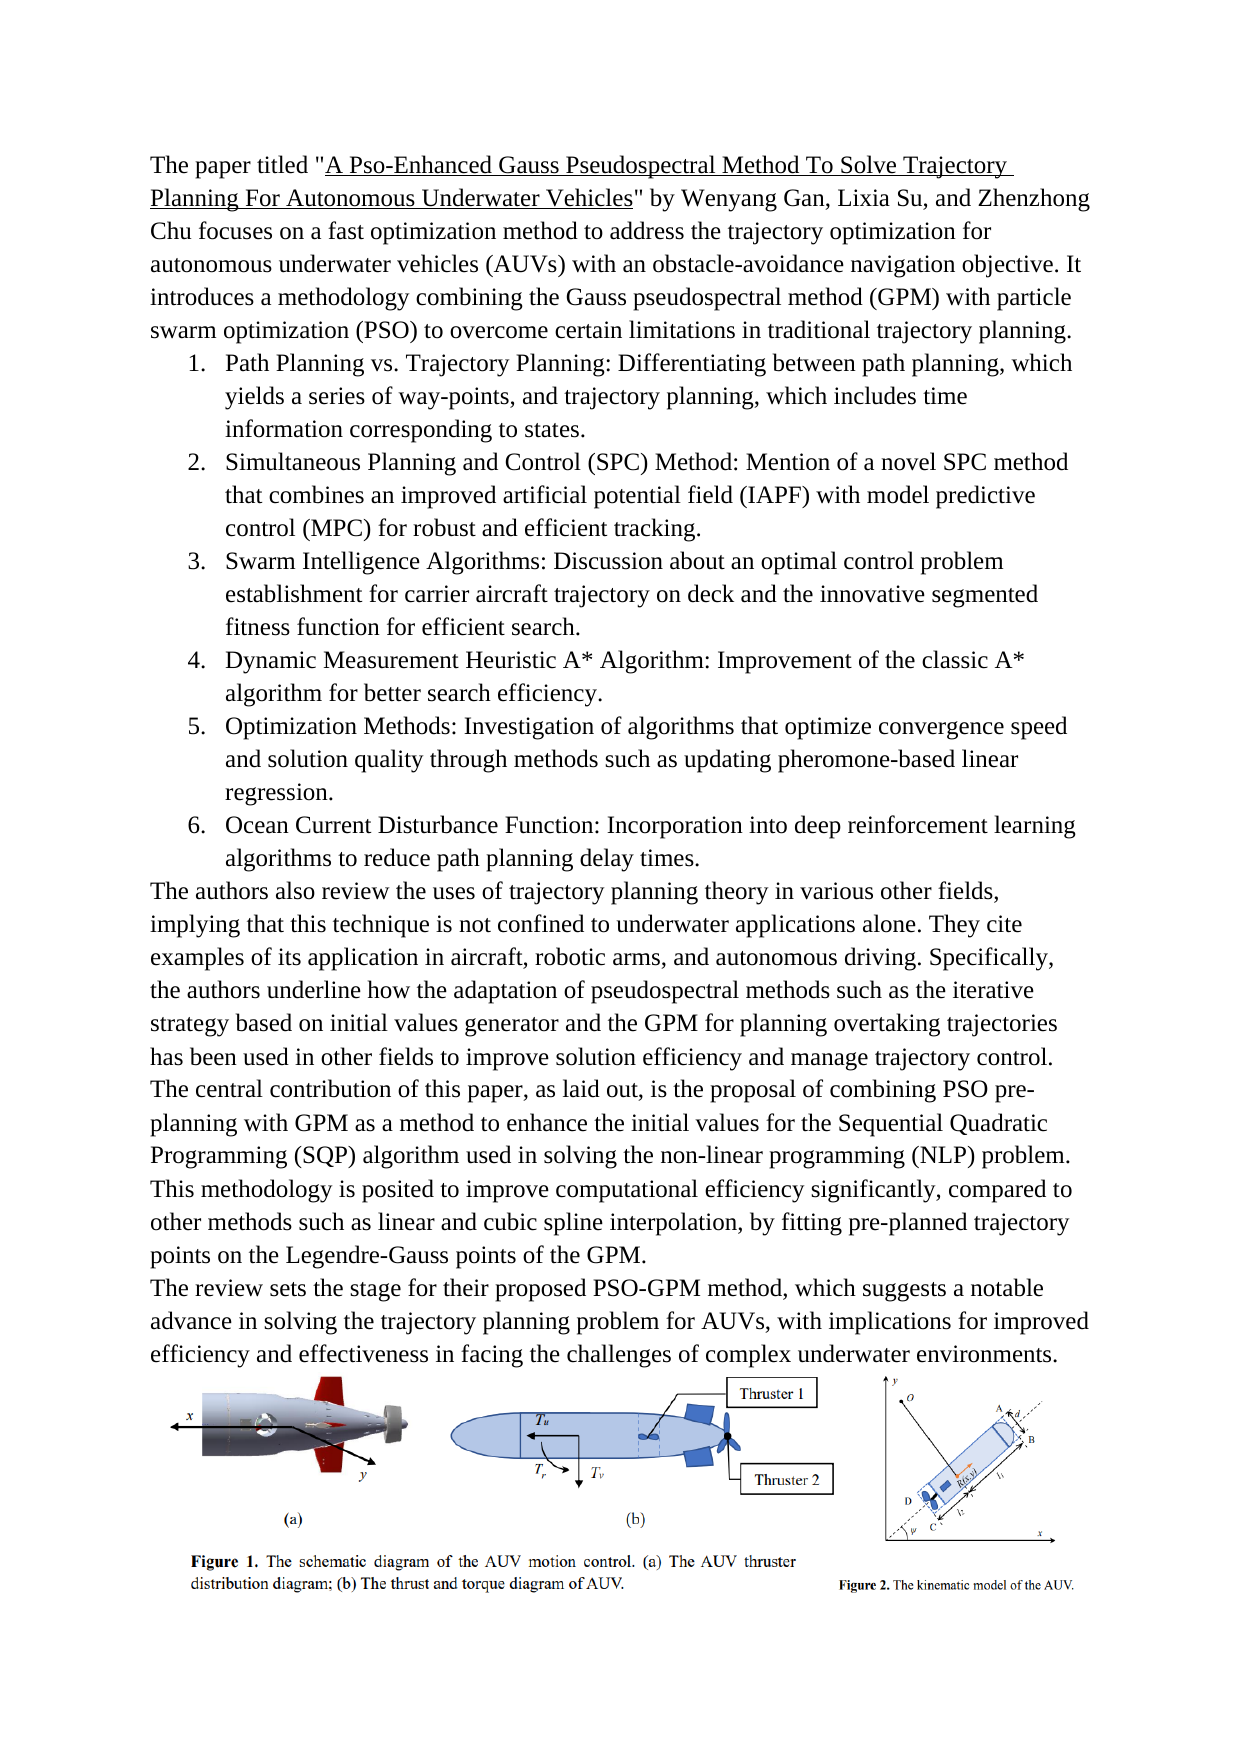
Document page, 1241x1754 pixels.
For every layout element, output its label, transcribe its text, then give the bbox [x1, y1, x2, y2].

list Ocean Current Disturbance Function: Incorporation into deep reinforcement learning algorithms to reduce path planning delay times. [187, 810, 1090, 872]
text The paper titled "A Pso-Enhanced Gauss Pseudospectral Method To Solve Trajectory Planning For Autonomous Underwater Vehicles" by Wenyang Gan, Lixia Su, and Zhenzhong Chu focuses on a fast optimization method to address the trajectory optimization for autonomous underwater vehicles (AUVs) with an obstacle-avoidance navigation objective. It introduces a methodology combining the Gauss pseudospectral method (GPM) with particle swarm optimization (PSO) to overcome certain limitations in traditional trajectory planning. [150, 150, 1090, 344]
list Optimization Methods: Investigation of algorithms that optimize convergence speed and solution quality through methods such as updating pheromone-based linear regression. [187, 711, 1090, 806]
text The review sets the stage for their proposed PSO-GPM method, which suggests a notable advance in solving the trajectory planning problem for AUVs, with implications for improved efficiency and effectiveness in facing the challenges of complex underwater environments. [150, 1273, 1090, 1367]
list Path Planning vs. Trajectory Planning: Differentiating between path planning, which yields a series of way-points, and trajectory planning, which includes time information corresponding to states. [187, 348, 1090, 443]
list Simultaneous Planning and Control (SPC) Method: Mention of a novel SPC method that combines an improved artificial potential field (IAPF) with model predictive control (MPC) for robust and efficient tracking. [187, 447, 1090, 542]
list Dynamic Measurement Heuristic A* Algorithm: Improvement of the classic A* algorithm for better search efficiency. [187, 645, 1090, 707]
picture [164, 1371, 1076, 1594]
text The central contribution of this paper, as laid out, is the proposal of combining PSO pre-planning with GPM as a method to enhance the initial values for the Sequential Quadratic Programming (SQP) algorithm used in solving the non-linear programming (NLP) problem. This methodology is posited to improve computational efficiency significantly, compared to other methods such as linear and cubic spline interpolation, by fitting pre-planned trajectory points on the Legendre-Gauss points of the GPM. [150, 1074, 1090, 1268]
text The authors also review the uses of trajectory planning theory in various other fields, implying that this technique is not confined to underwater applications alone. They cite examples of its application in aircraft, robotic arms, and autonomous driving. Specifically, the authors underline how the adaptation of pseudospectral methods such as the iterative strategy based on initial values generator and the GPM for planning overtaking trajectories has been used in other fields to improve solution efficiency and manage trajectory control. [150, 876, 1090, 1070]
list Swarm Intelligence Algorithms: Discussion about an optimal control problem establishment for carrier aircraft trajectory on deck and the innovative segmented fitness function for efficient search. [187, 546, 1090, 641]
